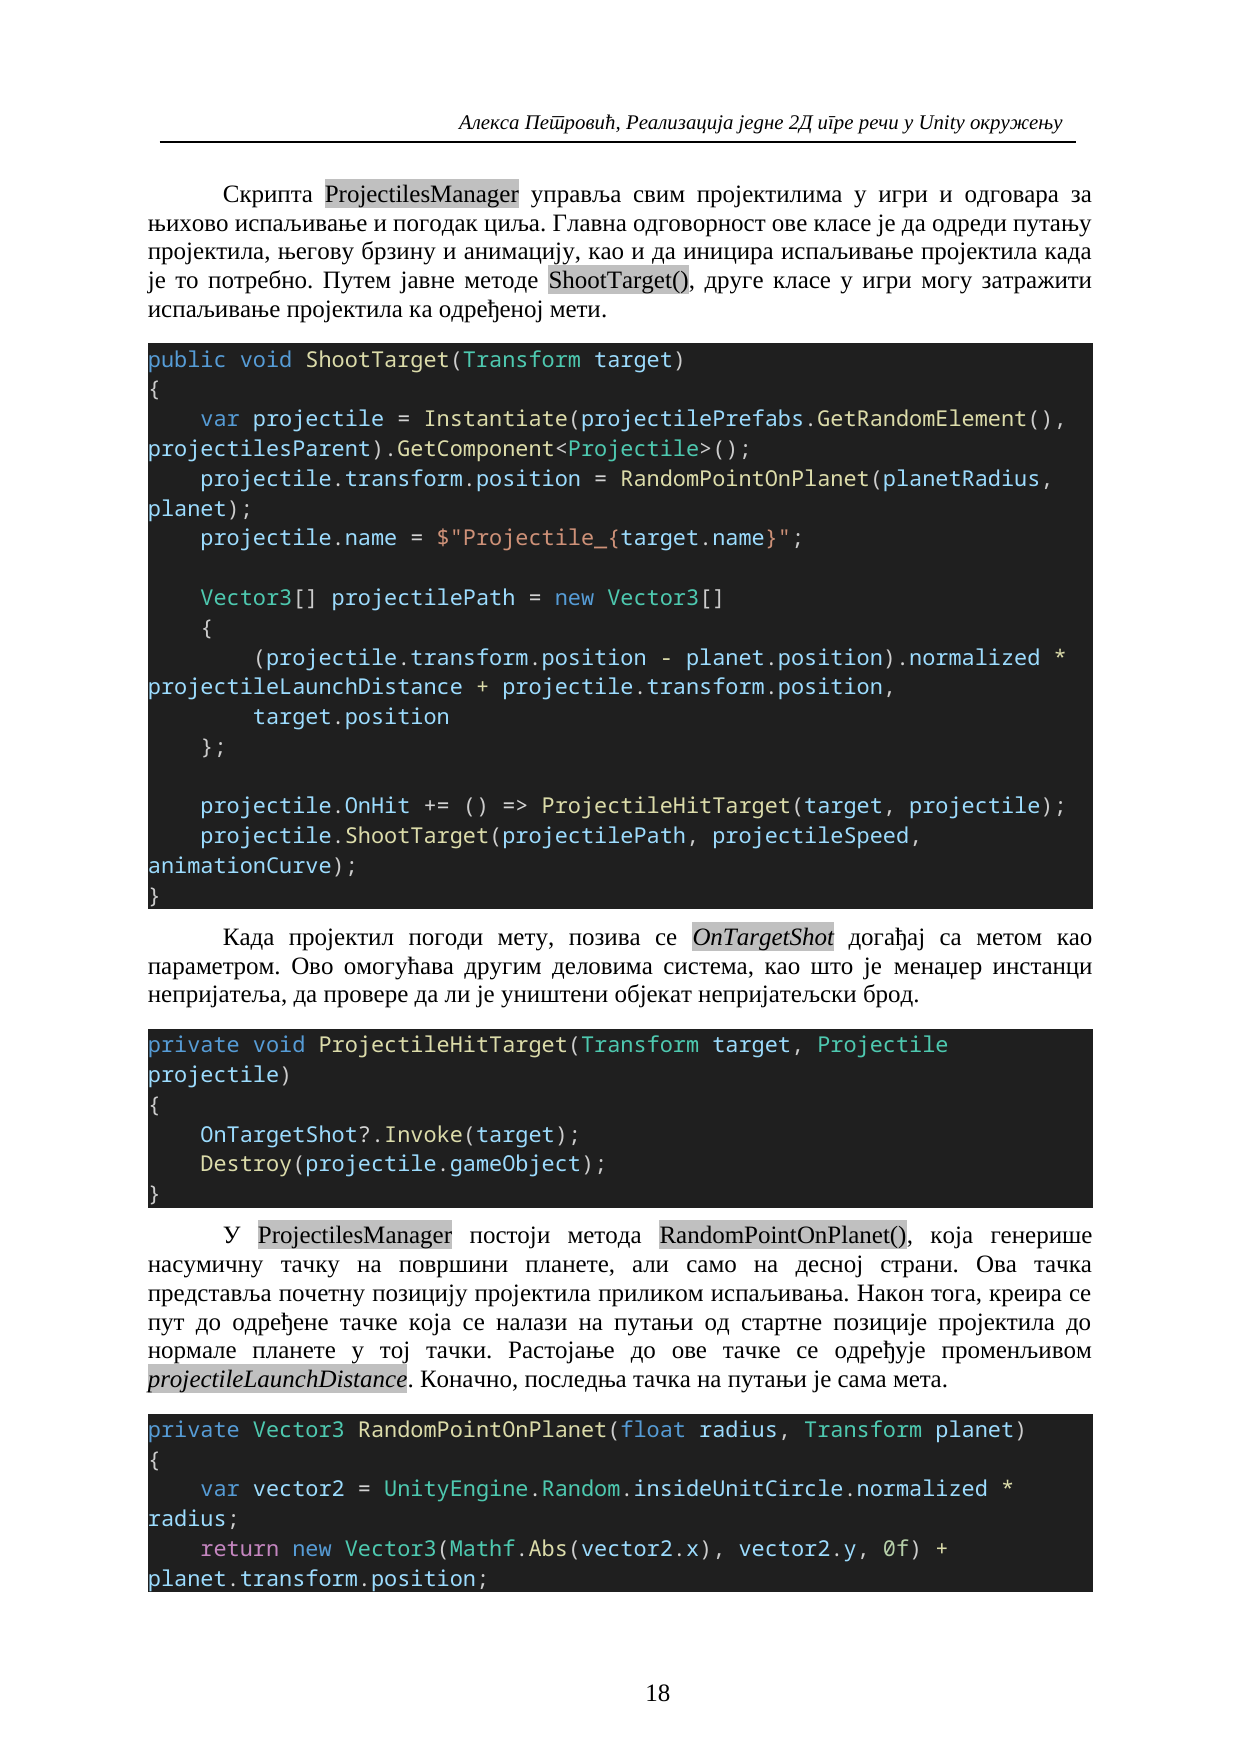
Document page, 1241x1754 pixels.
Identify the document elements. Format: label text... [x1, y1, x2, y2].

text }; [148, 731, 1093, 761]
text { [148, 1089, 1093, 1118]
text var projectile = Instantiate(projectilePrefabs.GetRandomElement(), projectilesParent).GetComponent<Projectile>(); [148, 403, 1093, 463]
text OnTargetShot?.Invoke(target); [148, 1118, 1093, 1148]
text projectile.ShootTarget(projectilePath, projectileSpeed, animationCurve); [148, 820, 1093, 880]
text private void ProjectileHitTarget(Transform target, Projectile projectile) [148, 1029, 1093, 1089]
text { [148, 612, 1093, 641]
text target.position [148, 701, 1093, 731]
text return new Vector3(Mathf.Abs(vector2.x), vector2.y, 0f) + planet.transform.position; [148, 1533, 1093, 1592]
text } [148, 1178, 1093, 1208]
text projectile.name = $"Projectile_{target.name}"; [148, 522, 1093, 552]
text var vector2 = UnityEngine.Random.insideUnitCircle.normalized * radius; [148, 1473, 1093, 1533]
text { [148, 373, 1093, 403]
text projectile.transform.position = RandomPointOnPlanet(planetRadius, planet); [148, 463, 1093, 522]
text Скрипта ProjectilesManager управља свим пројектилима у игри и одговара за њихово испаљивање и погодак циља. Главна одговорност ове класе је да одреди путању пројектила, његову брзину и анимацију, као и да иницира испаљивање пројектила када је то потребно. Путем јавне методе ShootTarget(), друге класе у игри могу затражити испаљивање пројектила ка одређеној мети. [148, 179, 1093, 323]
text public void ShootTarget(Transform target) [148, 343, 1093, 373]
text Када пројектил погоди мету, позива се OnTargetShot догађај са метом као параметром. Ово омогућава другим деловима система, као што је менаџер инстанци непријатеља, да провере да ли је уништени објекат непријатељски брод. [148, 922, 1093, 1008]
text Vector3[] projectilePath = new Vector3[] [148, 582, 1093, 612]
text { [148, 1443, 1093, 1473]
text У ProjectilesManager постоји методa RandomPointOnPlanet(), којa генерише насумичну тачку на површини планете, али само на десној страни. Ова тачка представља почетну позицију пројектила приликом испаљивања. Након тога, креира се пут до одређене тачке која се налази на путањи од стартне позиције пројектила до нормале планете у тој тачки. Растојање до ове тачке се одређује променљивом projectileLaunchDistance. Коначно, последња тачка на путањи је сама мета. [148, 1220, 1093, 1393]
text } [148, 880, 1093, 909]
text private Vector3 RandomPointOnPlanet(float radius, Transform planet) [148, 1414, 1093, 1443]
text projectile.OnHit += () => ProjectileHitTarget(target, projectile); [148, 790, 1093, 820]
text Destroy(projectile.gameObject); [148, 1148, 1093, 1178]
text (projectile.transform.position - planet.position).normalized * projectileLaunchDistance + projectile.transform.position, [148, 641, 1093, 701]
